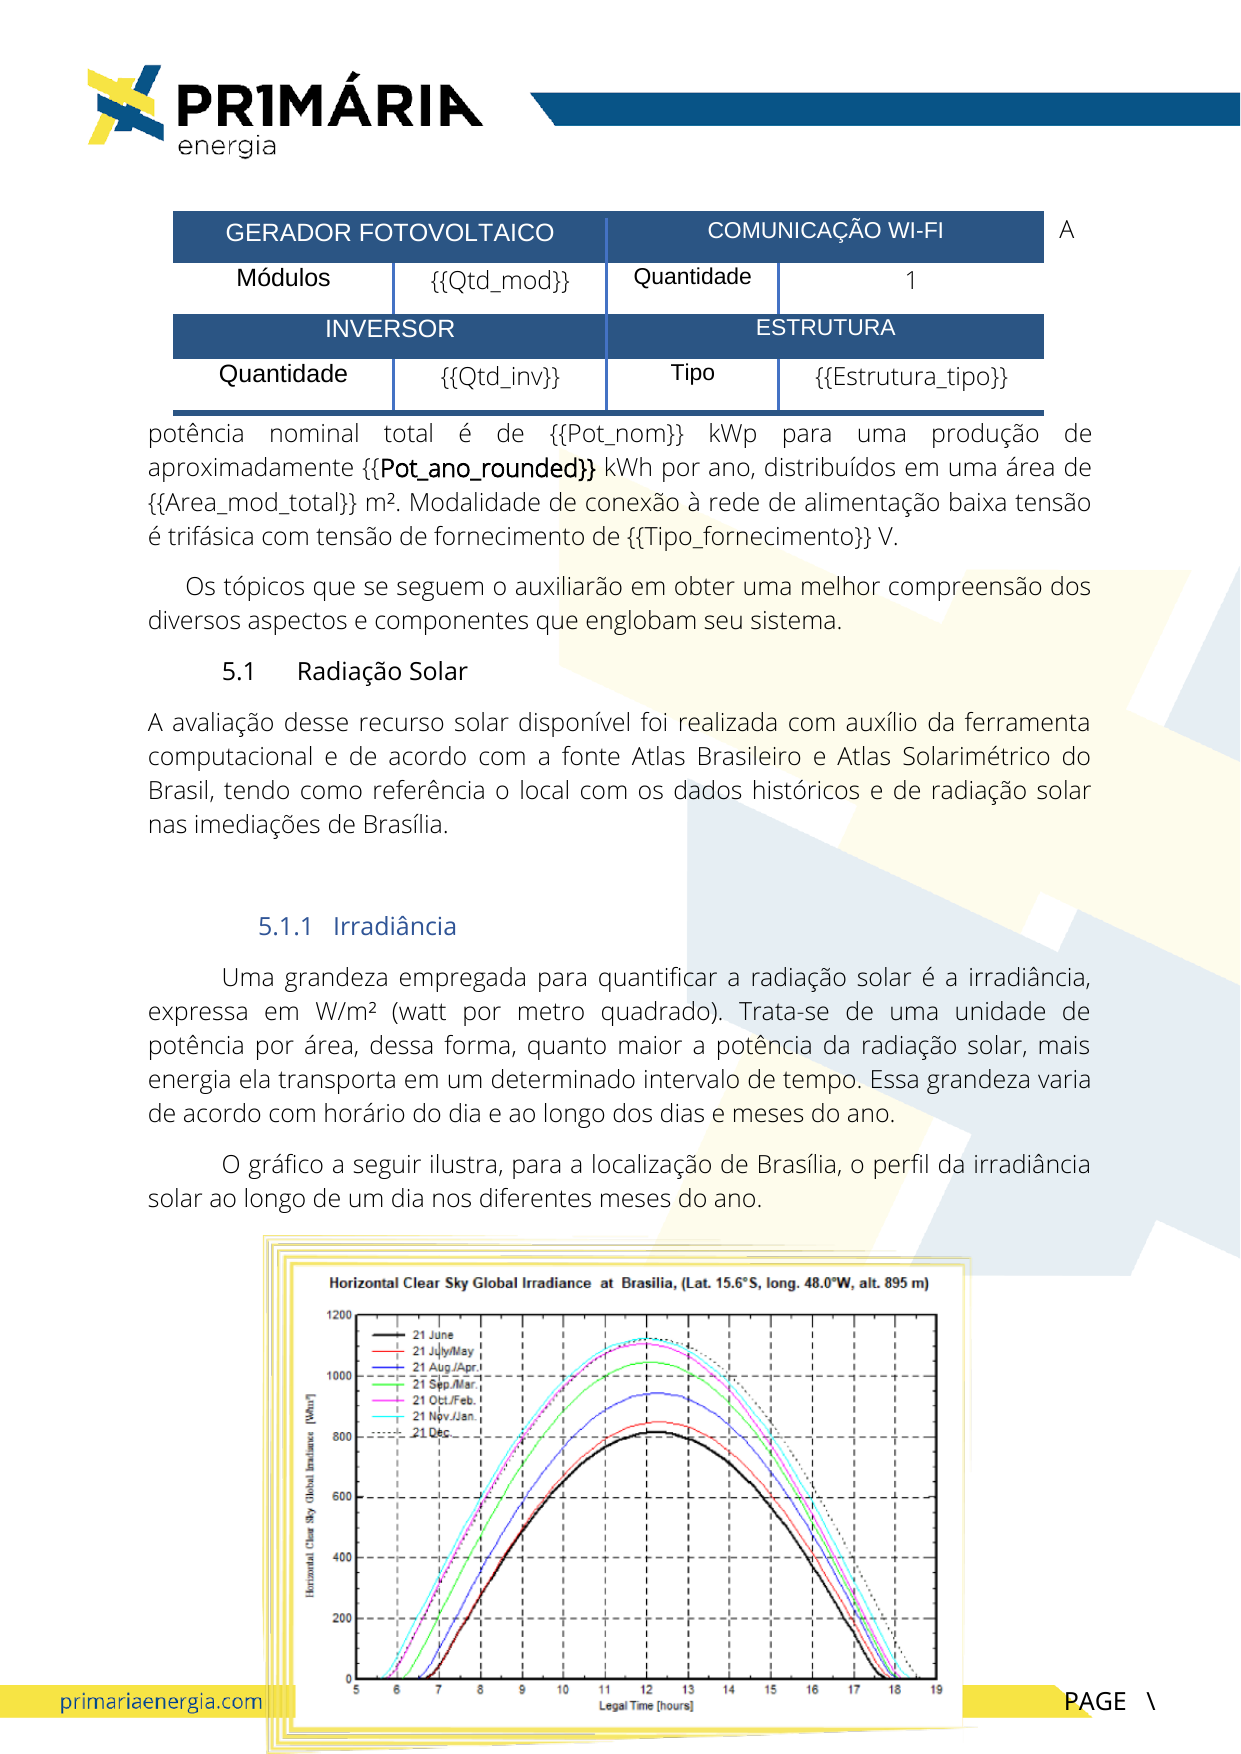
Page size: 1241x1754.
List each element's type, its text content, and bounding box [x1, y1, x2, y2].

table_cell {{Estrutura_tipo}} [780, 359, 1044, 410]
table_cell Quantidade [173, 359, 392, 410]
text Os tópicos que se seguem o auxiliarão em obter uma melhor compreensão dos diversos aspectos e componentes que englobam seu sistema. [148, 569, 1092, 637]
text A potência nominal total é de {{Pot_nom}} kWp para uma produção de aproximadamente {{Pot_ano_rounded}} kWh por ano, distribuídos em uma área de {{Area_mod_total}} m². Modalidade de conexão à rede de alimentação baixa tensão é trifásica com tensão de fornecimento de {{Tipo_fornecimento}} V. [148, 211, 1092, 552]
table_cell Quantidade [608, 263, 777, 314]
table_header COMUNICAÇÃO WI-FI [608, 218, 1044, 263]
subtitle Radiação Solar [222, 654, 1092, 688]
table_cell {{Qtd_inv}} [395, 359, 605, 410]
text O gráfico a seguir ilustra, para a localização de Brasília, o perfil da irradiância solar ao longo de um dia nos diferentes meses do ano. [148, 1146, 1092, 1214]
table_cell {{Qtd_mod}} [395, 263, 605, 314]
table_cell Tipo [608, 359, 777, 410]
table_cell 1 [780, 263, 1044, 314]
table_header GERADOR FOTOVOLTAICO [173, 218, 605, 263]
text Uma grandeza empregada para quantificar a radiação solar é a irradiância, expressa em W/m² (watt por metro quadrado). Trata-se de uma unidade de potência por área, dessa forma, quanto maior a potência da radiação solar, mais energia ela transporta em um determinado intervalo de tempo. Essa grandeza varia de acordo com horário do dia e ao longo dos dias e meses do ano. [148, 959, 1092, 1130]
text A avaliação desse recurso solar disponível foi realizada com auxílio da ferramenta computacional e de acordo com a fonte Atlas Brasileiro e Atlas Solarimétrico do Brasil, tendo como referência o local com os dados históricos e de radiação solar nas imediações de Brasília. [148, 705, 1092, 841]
table_cell ESTRUTURA [608, 314, 1044, 359]
subtitle Irradiância [258, 908, 1092, 942]
table_cell INVERSOR [173, 314, 605, 359]
picture [0, 0, 1241, 1754]
table_cell Módulos [173, 263, 392, 314]
